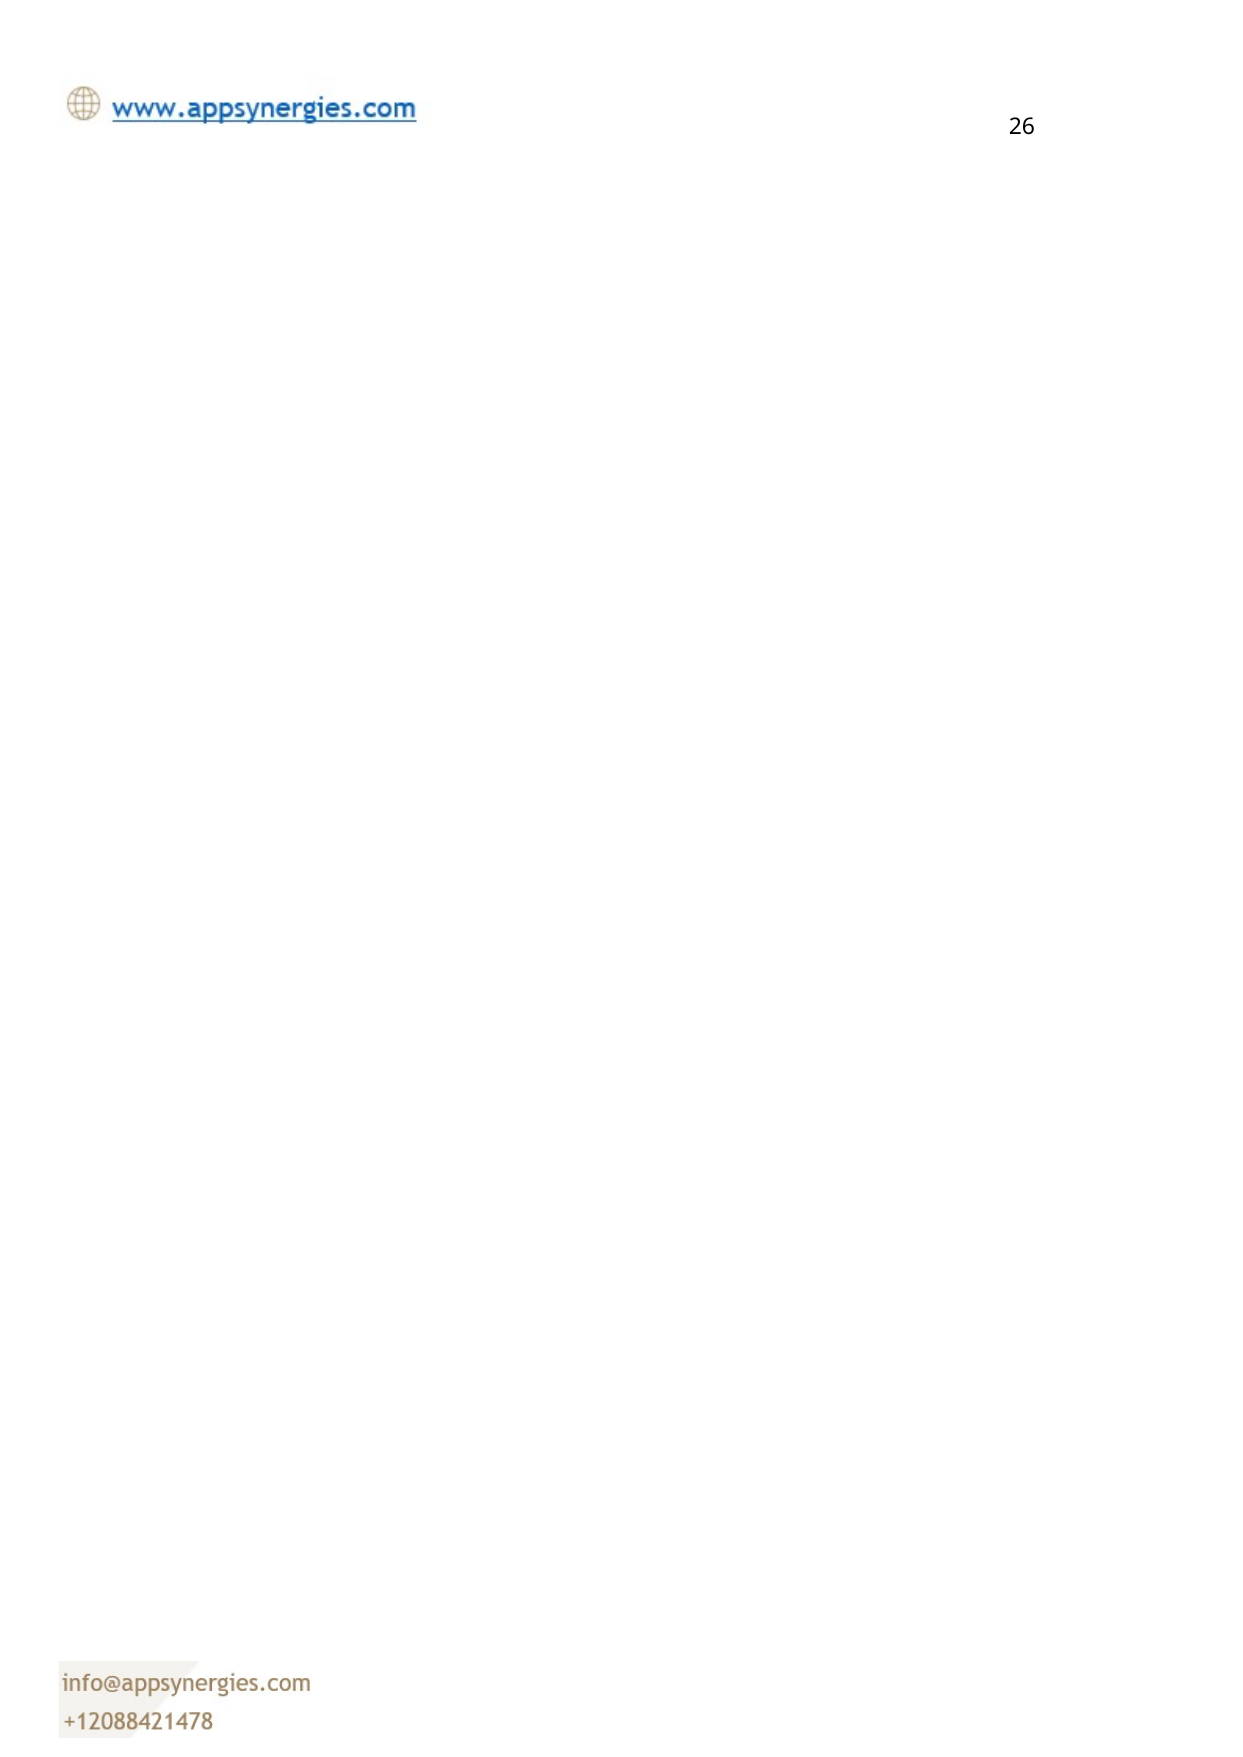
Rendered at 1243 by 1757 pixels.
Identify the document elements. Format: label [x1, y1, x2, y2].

picture [58, 1661, 313, 1738]
picture [58, 75, 431, 135]
